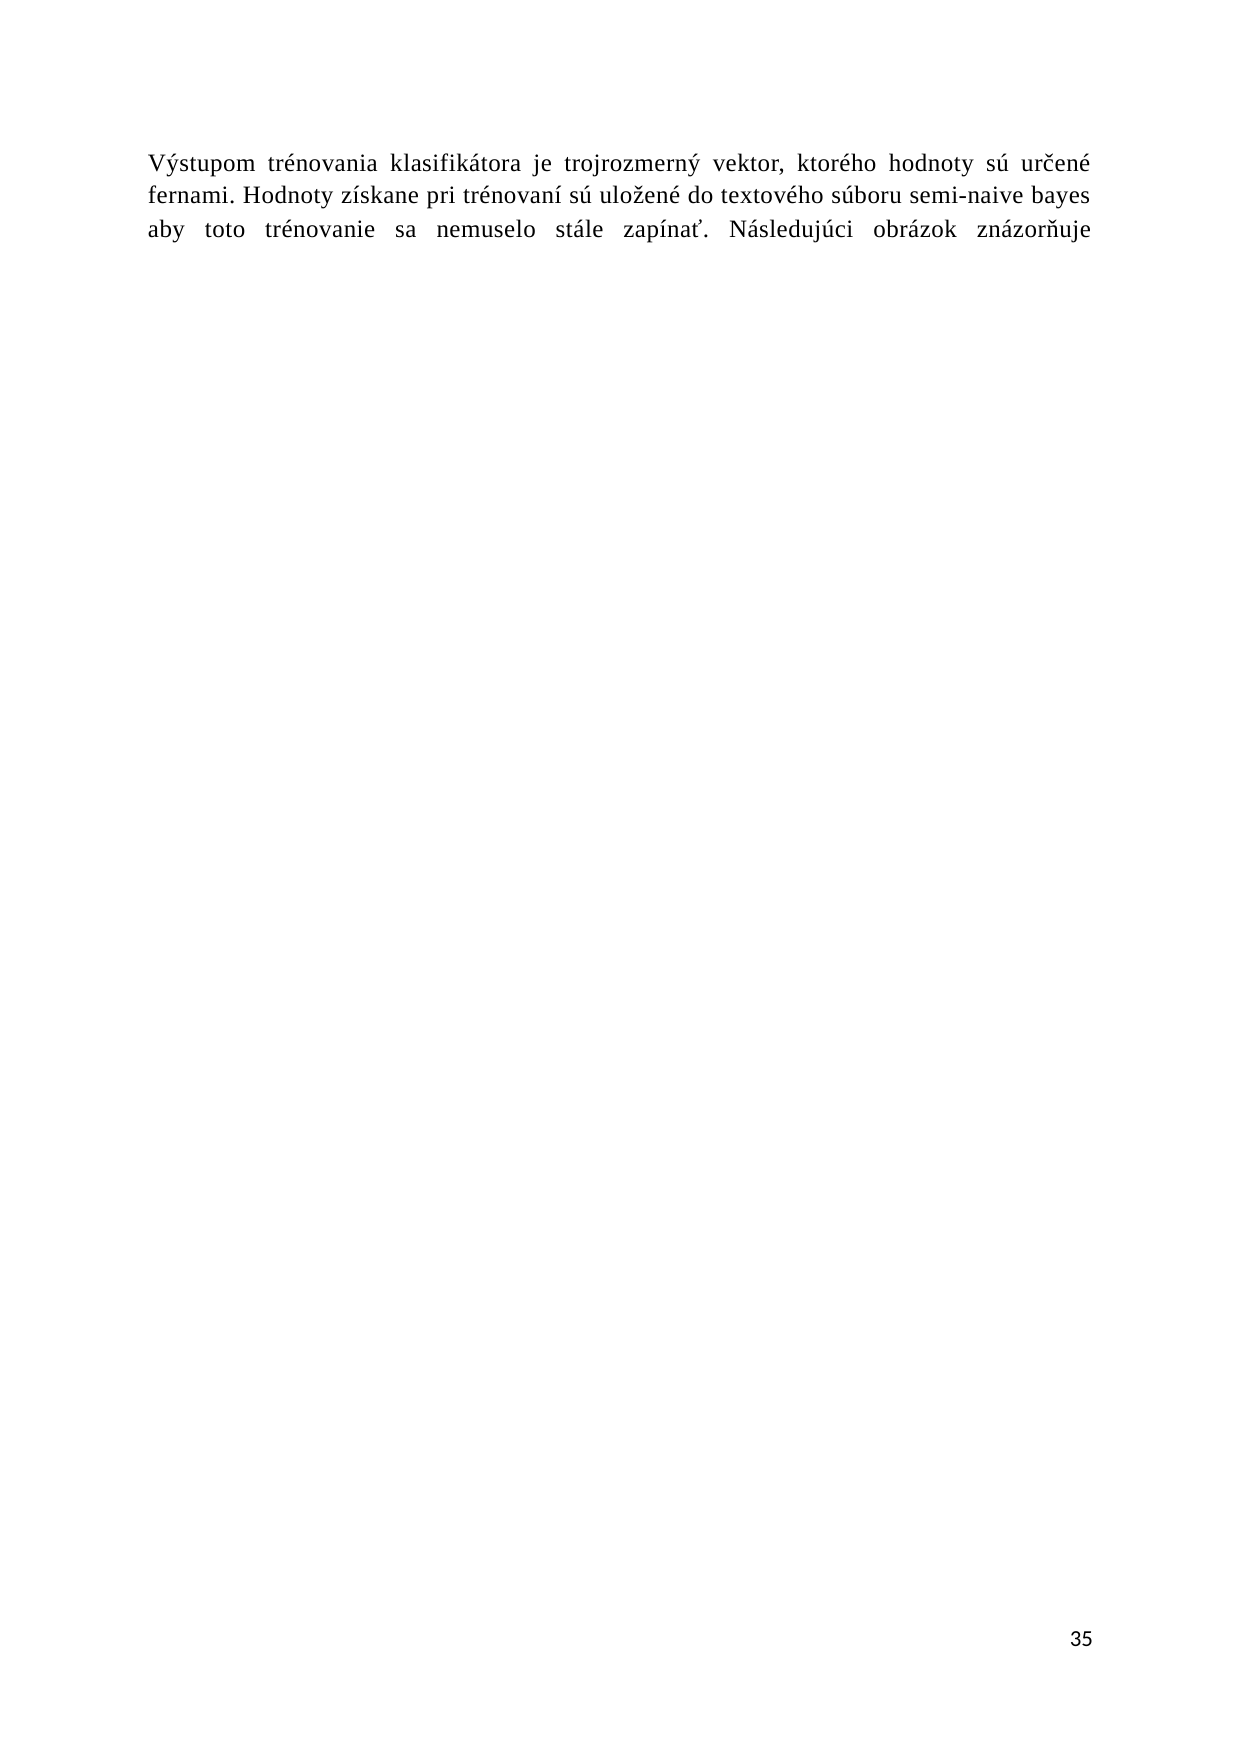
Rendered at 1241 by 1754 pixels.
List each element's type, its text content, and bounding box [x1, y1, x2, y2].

text Výstupom trénovania klasifikátora je trojrozmerný vektor, ktorého hodnoty sú určené fernami. Hodnoty získane pri trénovaní sú uložené do textového súboru semi-naive bayes aby toto trénovanie sa nemuselo stále zapínať. Následujúci obrázok znázorňuje inicializáciu a tréning: [148, 148, 1093, 242]
